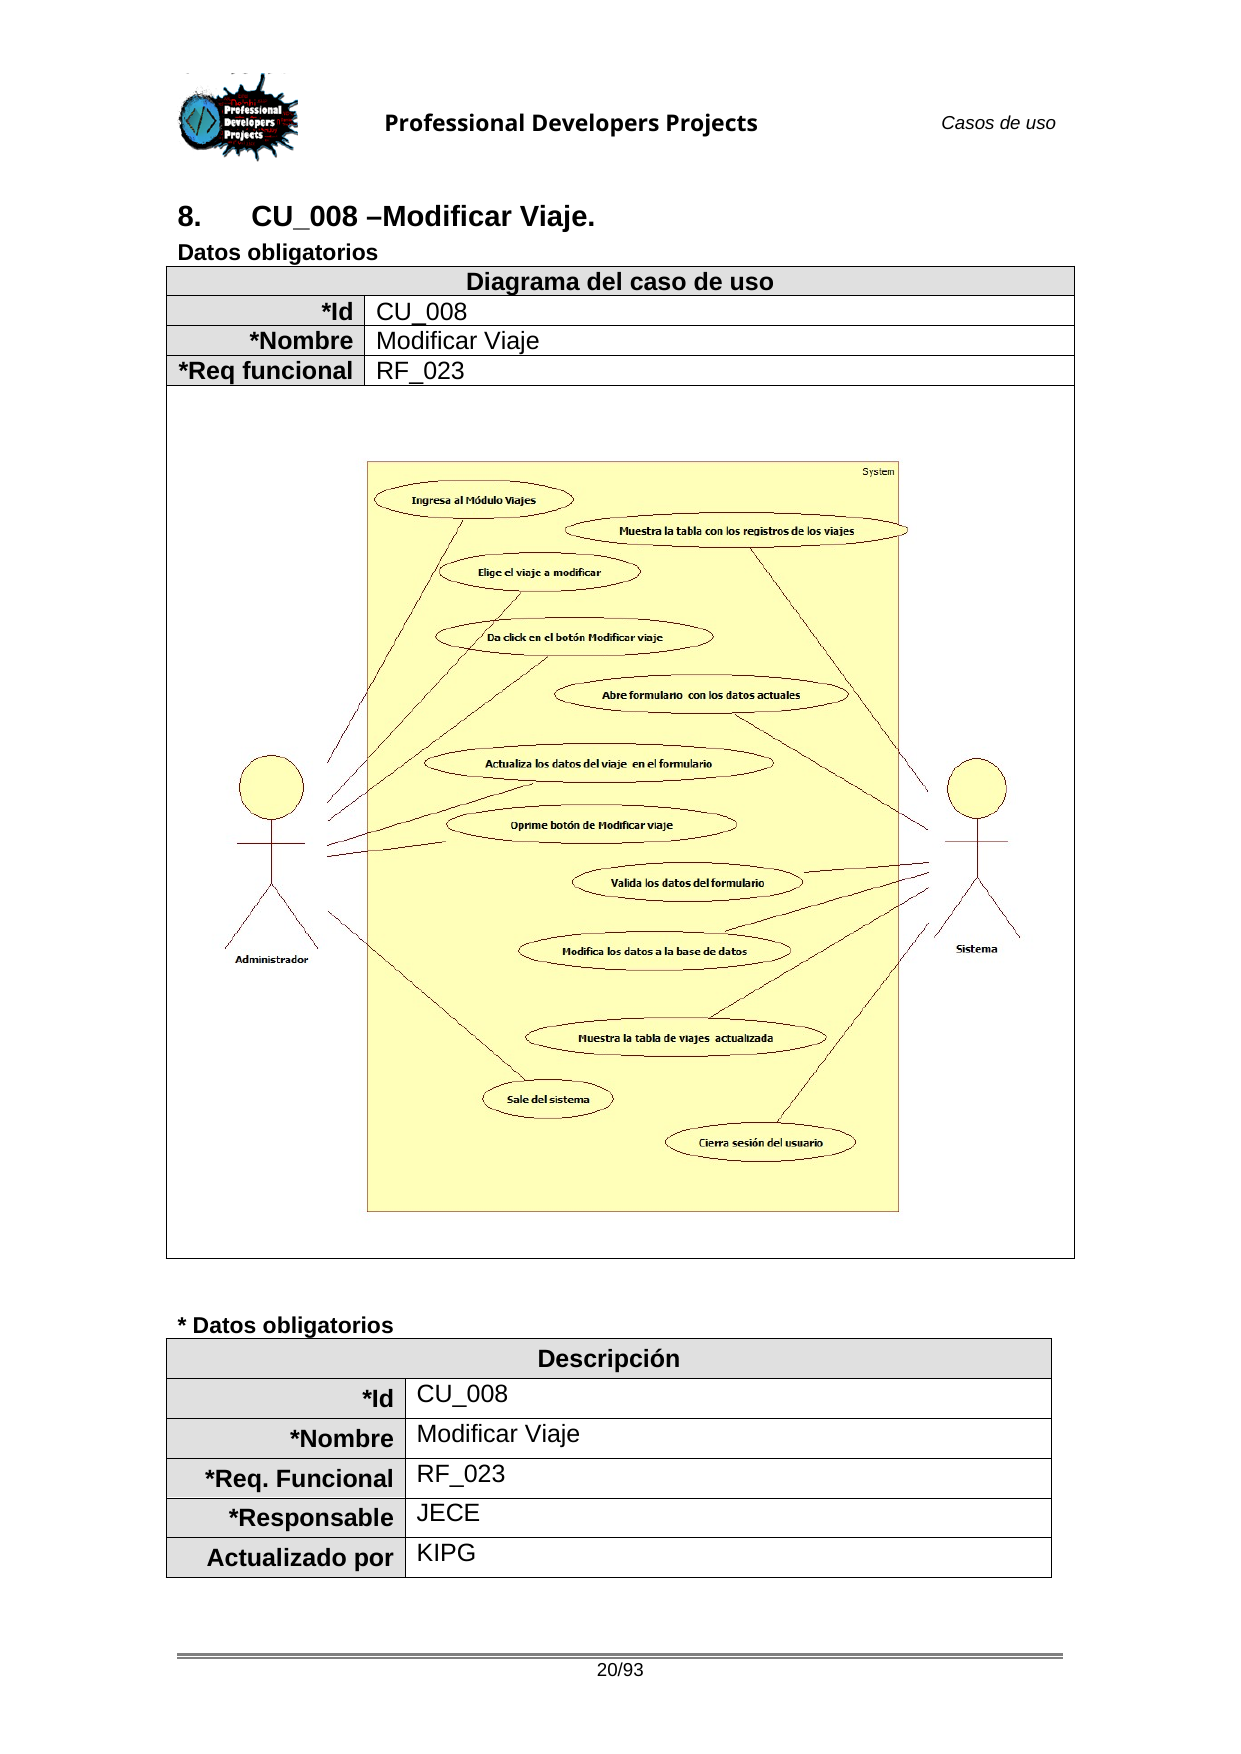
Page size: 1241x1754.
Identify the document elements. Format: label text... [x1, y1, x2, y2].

table_cell *Nombre [167, 326, 364, 355]
table_cell CU_008 [406, 1379, 1051, 1418]
table_cell *Req. Funcional [167, 1459, 405, 1497]
text Datos obligatorios [177, 239, 1063, 266]
picture [177, 73, 298, 171]
table_cell *Responsable [167, 1499, 405, 1537]
table_cell *Nombre [167, 1419, 405, 1458]
table_cell JECE [406, 1499, 1051, 1537]
table_cell RF_023 [406, 1459, 1051, 1497]
table_cell Modificar Viaje [406, 1419, 1051, 1458]
table_cell Actualizado por [167, 1538, 405, 1577]
table_header Descripción [167, 1339, 1051, 1378]
table_cell *Id [167, 296, 364, 325]
table_cell Modificar Viaje [365, 326, 1074, 355]
text * Datos obligatorios [177, 1312, 1063, 1338]
table_cell [167, 386, 1074, 1258]
picture [197, 443, 1043, 1230]
table_cell KIPG [406, 1538, 1051, 1577]
table_cell *Id [167, 1379, 405, 1418]
table_cell *Req funcional [167, 356, 364, 385]
table_header Diagrama del caso de uso [167, 267, 1074, 295]
table_cell RF_023 [365, 356, 1074, 385]
table_cell CU_008 [365, 296, 1074, 325]
subtitle CU_008 –Modificar Viaje. [177, 199, 1063, 233]
